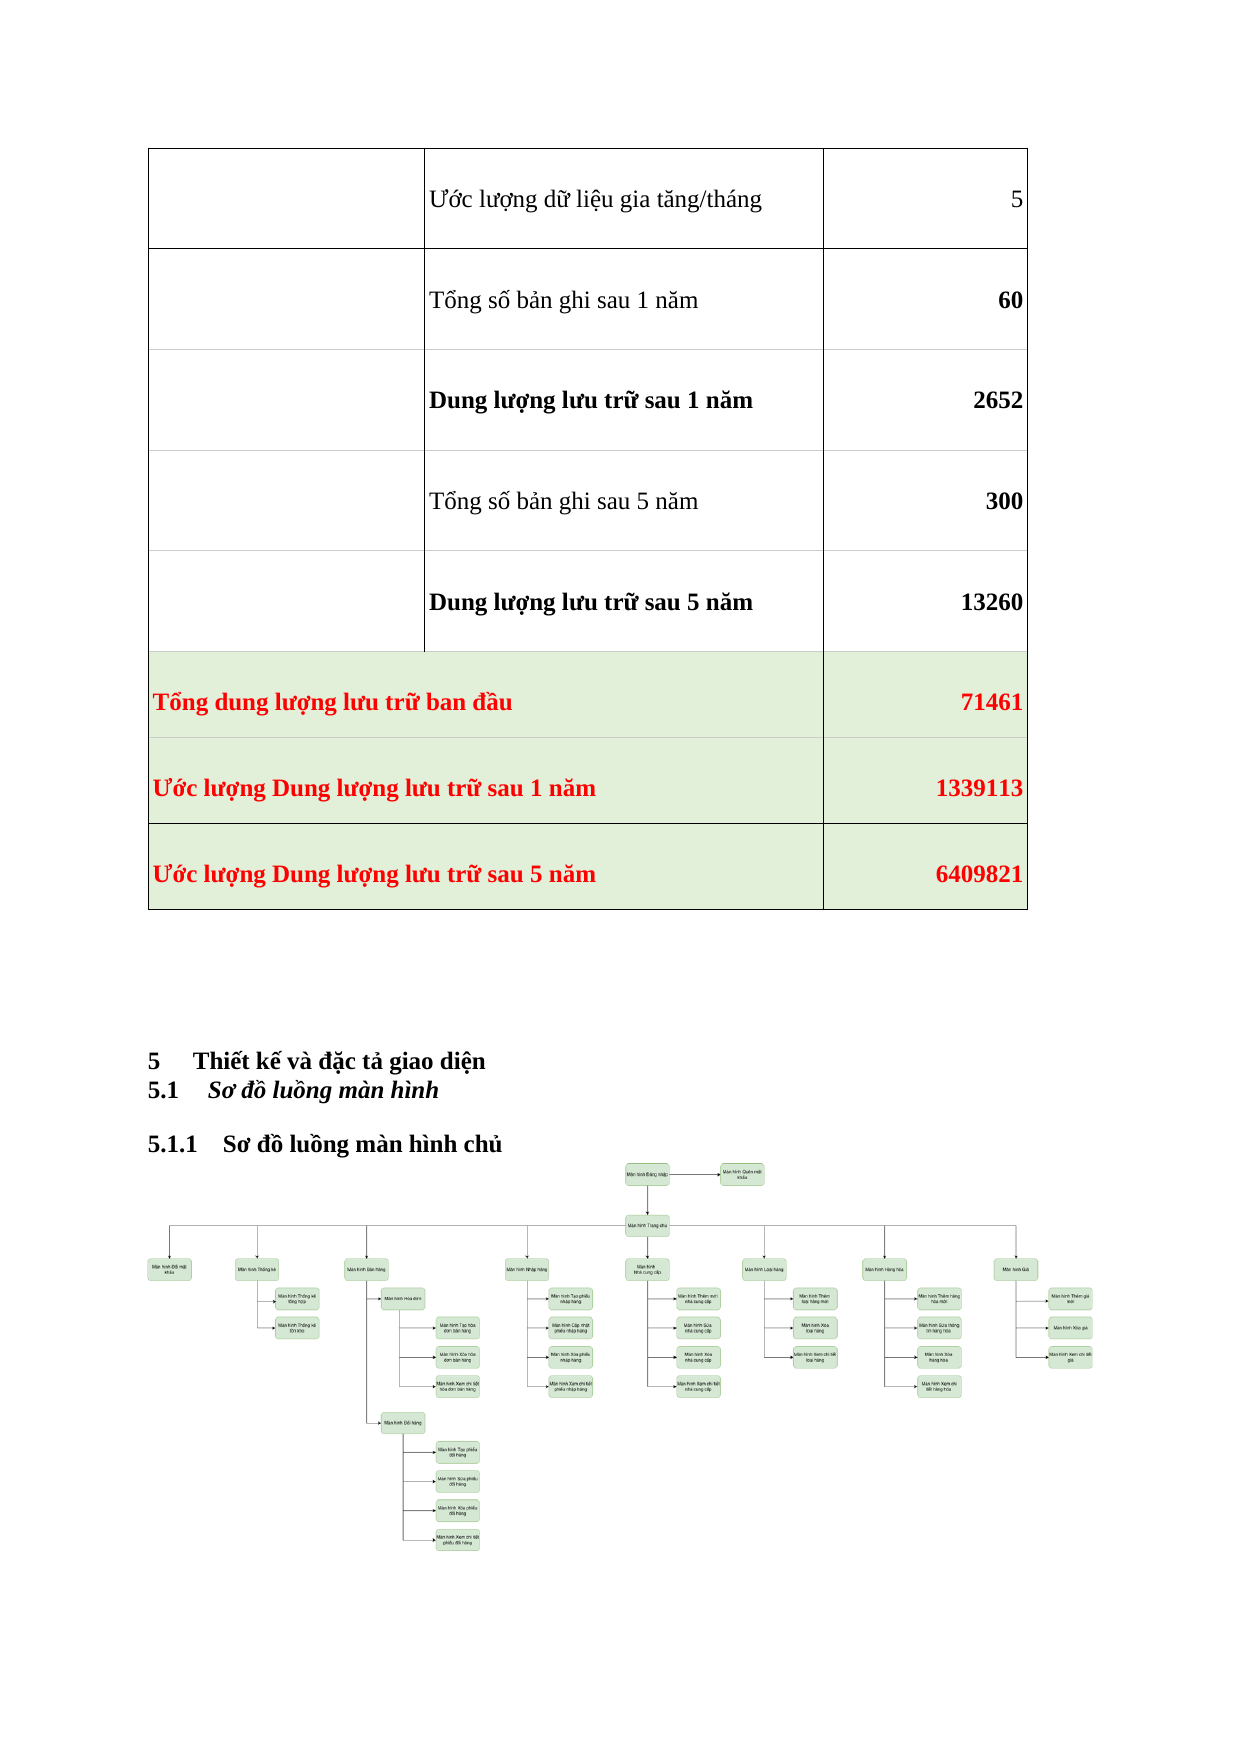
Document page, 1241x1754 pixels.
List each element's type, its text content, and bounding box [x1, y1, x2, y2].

table_cell [149, 249, 424, 349]
table_cell [149, 350, 424, 449]
table_cell [149, 551, 424, 651]
table_cell Tổng số bản ghi sau 1 năm [425, 249, 823, 349]
picture [147, 1163, 1093, 1551]
subtitle Thiết kế và đặc tả giao diện [148, 1046, 1092, 1075]
table_cell 60 [824, 249, 1027, 349]
table_cell Dung lượng lưu trữ sau 1 năm [425, 350, 823, 449]
table_cell 13260 [824, 551, 1027, 651]
table_cell 1339113 [824, 738, 1027, 823]
subtitle Sơ đồ luồng màn hình chủ [148, 1129, 1092, 1157]
table_cell Tổng dung lượng lưu trữ ban đầu [149, 652, 823, 737]
table_cell Ước lượng Dung lượng lưu trữ sau 5 năm [149, 824, 823, 909]
table_cell Ước lượng dữ liệu gia tăng/tháng [425, 149, 823, 248]
subtitle Sơ đồ luồng màn hình [148, 1075, 1092, 1104]
table_cell Dung lượng lưu trữ sau 5 năm [425, 551, 823, 651]
table_cell Tổng số bản ghi sau 5 năm [425, 451, 823, 550]
table_cell Ước lượng Dung lượng lưu trữ sau 1 năm [149, 738, 823, 823]
table_cell [149, 149, 424, 248]
table_cell [149, 451, 424, 550]
table_cell 5 [824, 149, 1027, 248]
table_cell 6409821 [824, 824, 1027, 909]
table_cell 2652 [824, 350, 1027, 449]
table_cell 300 [824, 451, 1027, 550]
table_cell 71461 [824, 652, 1027, 737]
